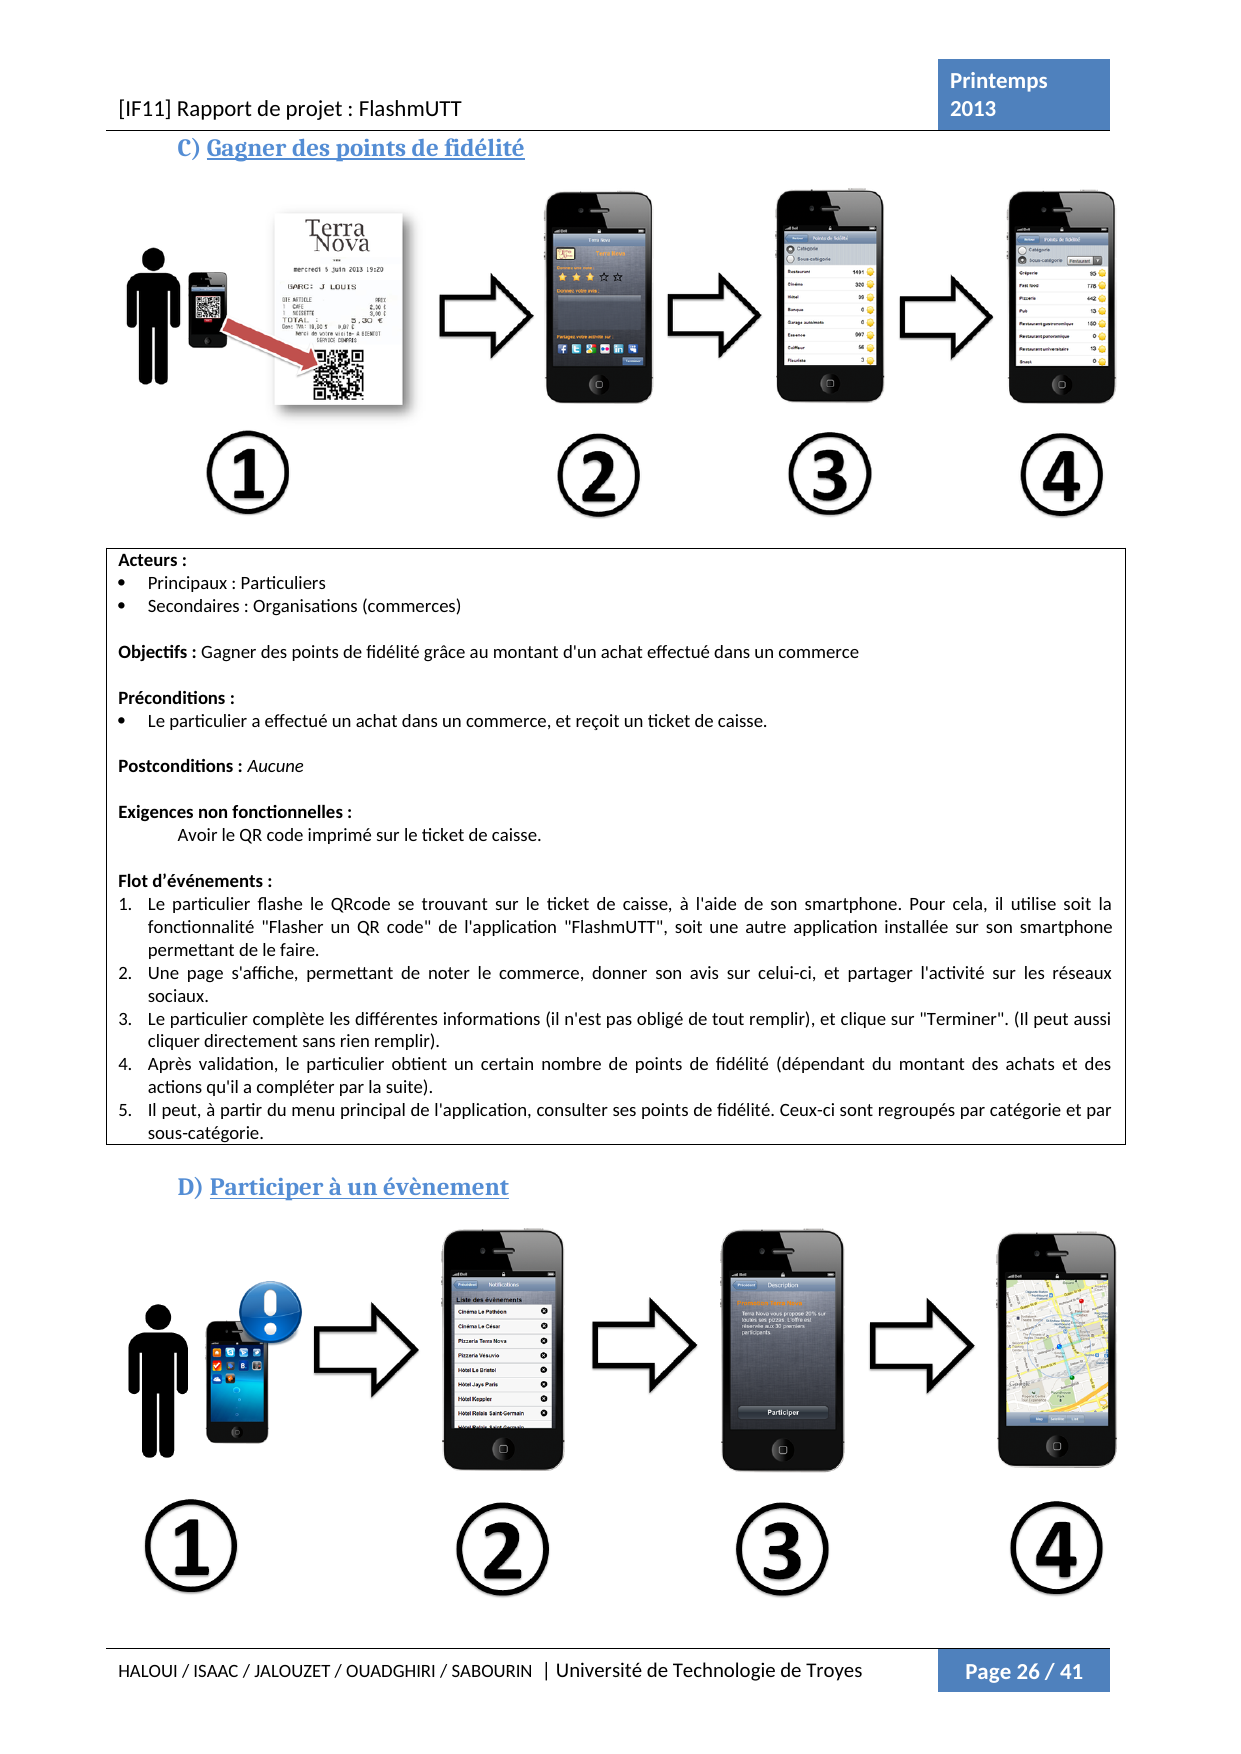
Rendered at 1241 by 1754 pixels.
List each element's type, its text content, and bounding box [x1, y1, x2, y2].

picture [118, 187, 1122, 523]
table_header Acteurs : Principaux : Particuliers Secondaires : Organisations (commerces) Objectifs : Gagner des points de fidélité grâce au montant d'un achat effectué dans un commerce Préconditions : Le particulier a effectué un achat dans un commerce, et reçoit un ticket de caisse. Postconditions : Aucune Exigences non fonctionnelles : Avoir le QR code imprimé sur le ticket de caisse. Flot d’événements : Le particulier flashe le QRcode se trouvant sur le ticket de caisse, à l'aide de son smartphone. Pour cela, il utilise soit la fonctionnalité "Flasher un QR code" de l'application "FlashmUTT", soit une autre application installée sur son smartphone permettant de le faire. Une page s'affiche, permettant de noter le commerce, donner son avis sur celui-ci, et partager l'activité sur les réseaux sociaux. Le particulier complète les différentes informations (il n'est pas obligé de tout remplir), et clique sur "Terminer". (Il peut aussi cliquer directement sans rien remplir). Après validation, le particulier obtient un certain nombre de points de fidélité (dépendant du montant des achats et des actions qu'il a compléter par la suite). Il peut, à partir du menu principal de l'application, consulter ses points de fidélité. Ceux-ci sont regroupés par catégorie et par sous-catégorie. [107, 549, 1125, 1144]
picture [118, 1227, 1122, 1602]
subtitle Gagner des points de fidélité [177, 134, 1122, 162]
subtitle Participer à un évènement [177, 1173, 1122, 1202]
